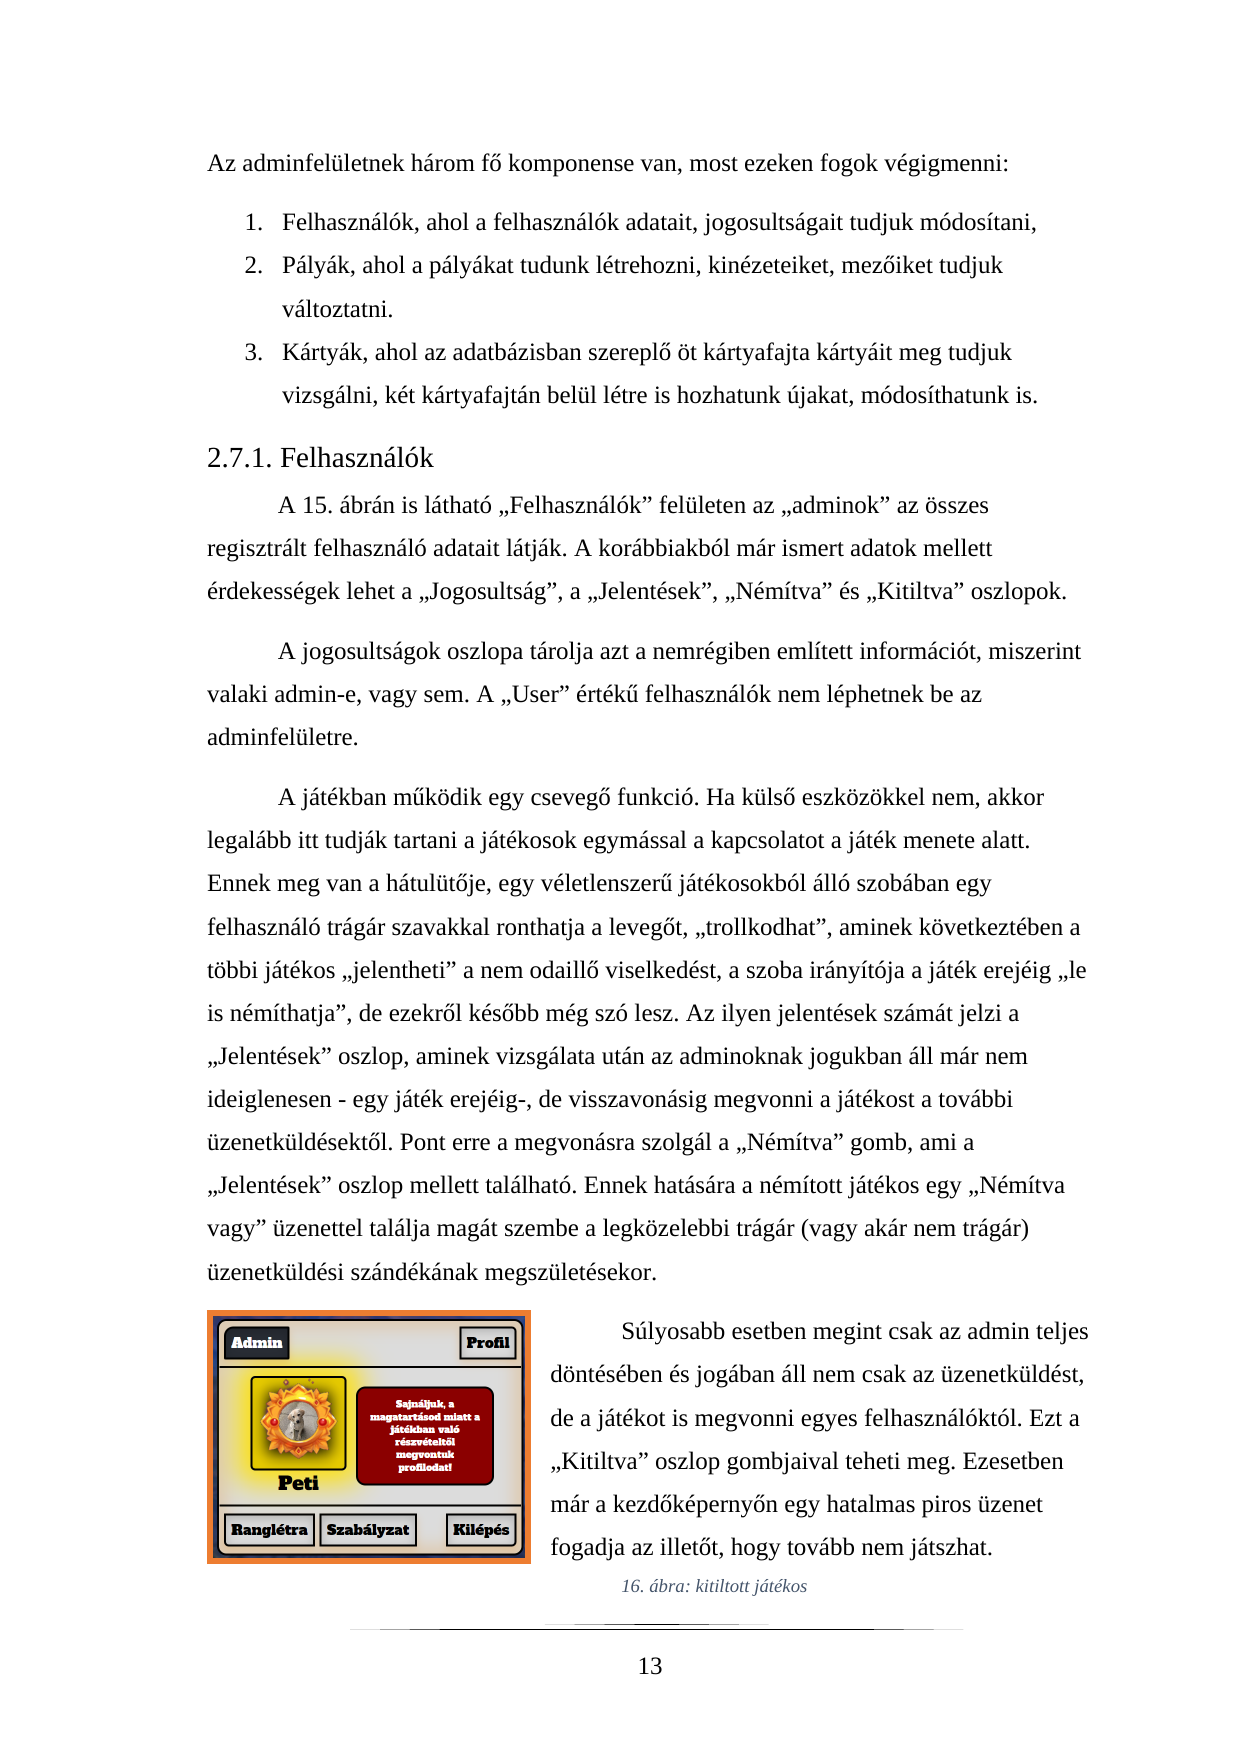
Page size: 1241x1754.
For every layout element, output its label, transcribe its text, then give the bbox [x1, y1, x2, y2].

text A 15. ábrán is látható „Felhasználók” felületen az „adminok” az összes regisztrált felhasználó adatait látják. A korábbiakból már ismert adatok mellett érdekességek lehet a „Jogosultság”, a „Jelentések”, „Némítva” és „Kitiltva” oszlopok. [207, 490, 1092, 605]
list Felhasználók, ahol a felhasználók adatait, jogosultságait tudjuk módosítani, [244, 207, 1092, 236]
list Pályák, ahol a pályákat tudunk létrehozni, kinézeteiket, mezőiket tudjuk változtatni. [244, 251, 1092, 322]
picture [213, 1316, 525, 1558]
text A játékban működik egy csevegő funkció. Ha külső eszközökkel nem, akkor legalább itt tudják tartani a játékosok egymással a kapcsolatot a játék menete alatt. Ennek meg van a hátulütője, egy véletlenszerű játékosokból álló szobában egy felhasználó trágár szavakkal ronthatja a levegőt, „trollkodhat”, aminek következtében a többi játékos „jelentheti” a nem odaillő viselkedést, a szoba irányítója a játék erejéig „le is némíthatja”, de ezekről később még szó lesz. Az ilyen jelentések számát jelzi a „Jelentések” oszlop, aminek vizsgálata után az adminoknak jogukban áll már nem ideiglenesen - egy játék erejéig-, de visszavonásig megvonni a játékost a további üzenetküldésektől. Pont erre a megvonásra szolgál a „Némítva” gomb, ami a „Jelentések” oszlop mellett található. Ennek hatására a némított játékos egy „Némítva vagy” üzenettel találja magát szembe a legközelebbi trágár (vagy akár nem trágár) üzenetküldési szándékának megszületésekor. [207, 782, 1092, 1285]
text Súlyosabb esetben megint csak az admin teljes döntésében és jogában áll nem csak az üzenetküldést, de a játékot is megvonni egyes felhasználóktól. Ezt a „Kitiltva” oszlop gombjaival teheti meg. Ezesetben már a kezdőképernyőn egy hatalmas piros üzenet fogadja az illetőt, hogy tovább nem játszhat. [531, 1316, 1092, 1561]
list Kártyák, ahol az adatbázisban szereplő öt kártyafajta kártyáit meg tudjuk vizsgálni, két kártyafajtán belül létre is hozhatunk újakat, módosíthatunk is. [244, 337, 1092, 409]
text A jogosultságok oszlopa tárolja azt a nemrégiben említett információt, miszerint valaki admin-e, vagy sem. A „User” értékű felhasználók nem léphetnek be az adminfelületre. [207, 636, 1092, 751]
text Az adminfelületnek három fő komponense van, most ezeken fogok végigmenni: [207, 148, 1092, 176]
subtitle 2.7.1. Felhasználók [207, 440, 1092, 473]
